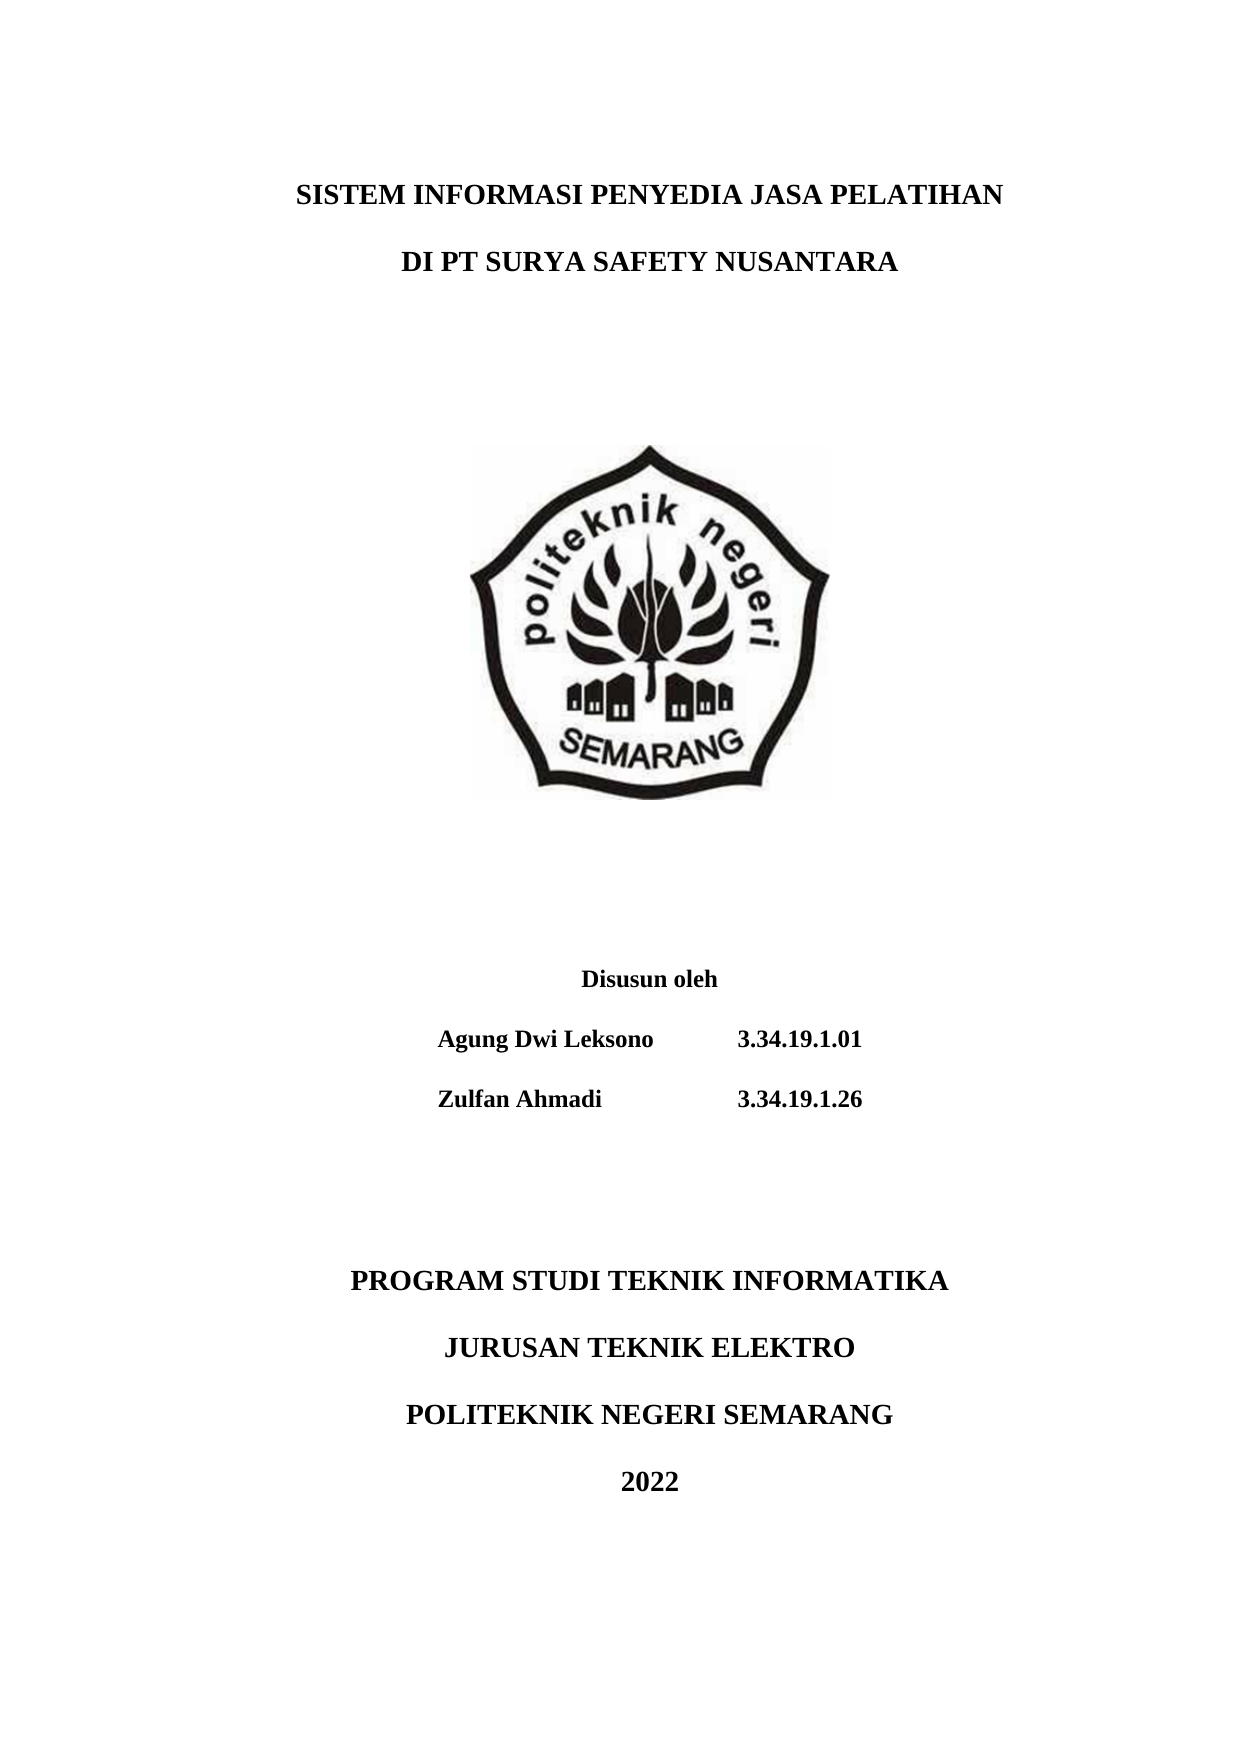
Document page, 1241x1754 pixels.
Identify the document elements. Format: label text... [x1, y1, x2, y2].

text Disusun oleh [236, 964, 1063, 993]
text 2022 [236, 1464, 1063, 1497]
text Zulfan Ahmadi 3.34.19.1.26 [236, 1084, 1063, 1112]
text SISTEM INFORMASI PENYEDIA JASA PELATIHAN [236, 177, 1063, 211]
text Agung Dwi Leksono 3.34.19.1.01 [236, 1024, 1063, 1053]
text POLITEKNIK NEGERI SEMARANG [236, 1397, 1063, 1431]
text PROGRAM STUDI TEKNIK INFORMATIKA [236, 1263, 1063, 1297]
picture [469, 445, 830, 800]
text JURUSAN TEKNIK ELEKTRO [236, 1330, 1063, 1363]
text DI PT SURYA SAFETY NUSANTARA [236, 244, 1063, 278]
